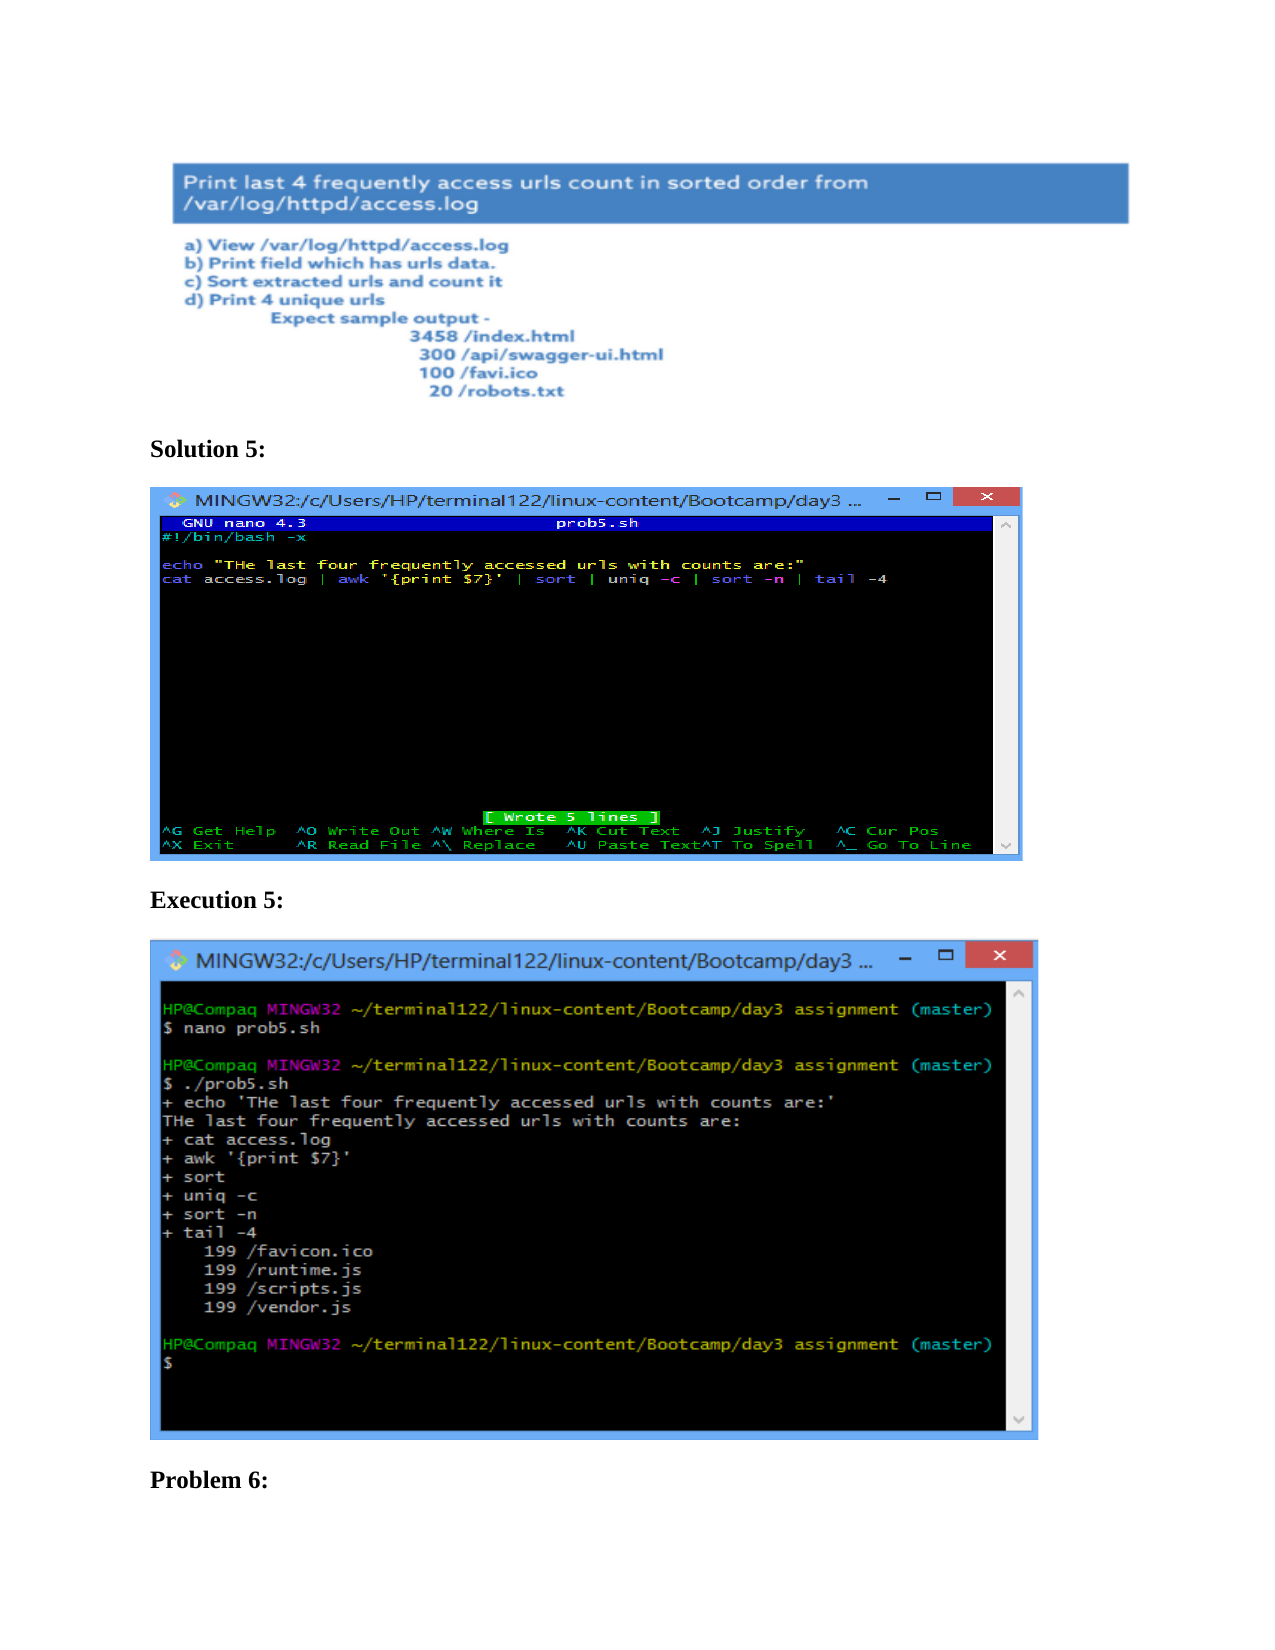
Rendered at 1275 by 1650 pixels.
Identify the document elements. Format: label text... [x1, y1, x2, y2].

text Solution 5: [150, 434, 1125, 463]
text Problem 6: [150, 1465, 1125, 1493]
picture [150, 150, 1131, 409]
text Execution 5: [150, 885, 1125, 914]
picture [150, 938, 1039, 1440]
picture [150, 487, 1023, 861]
